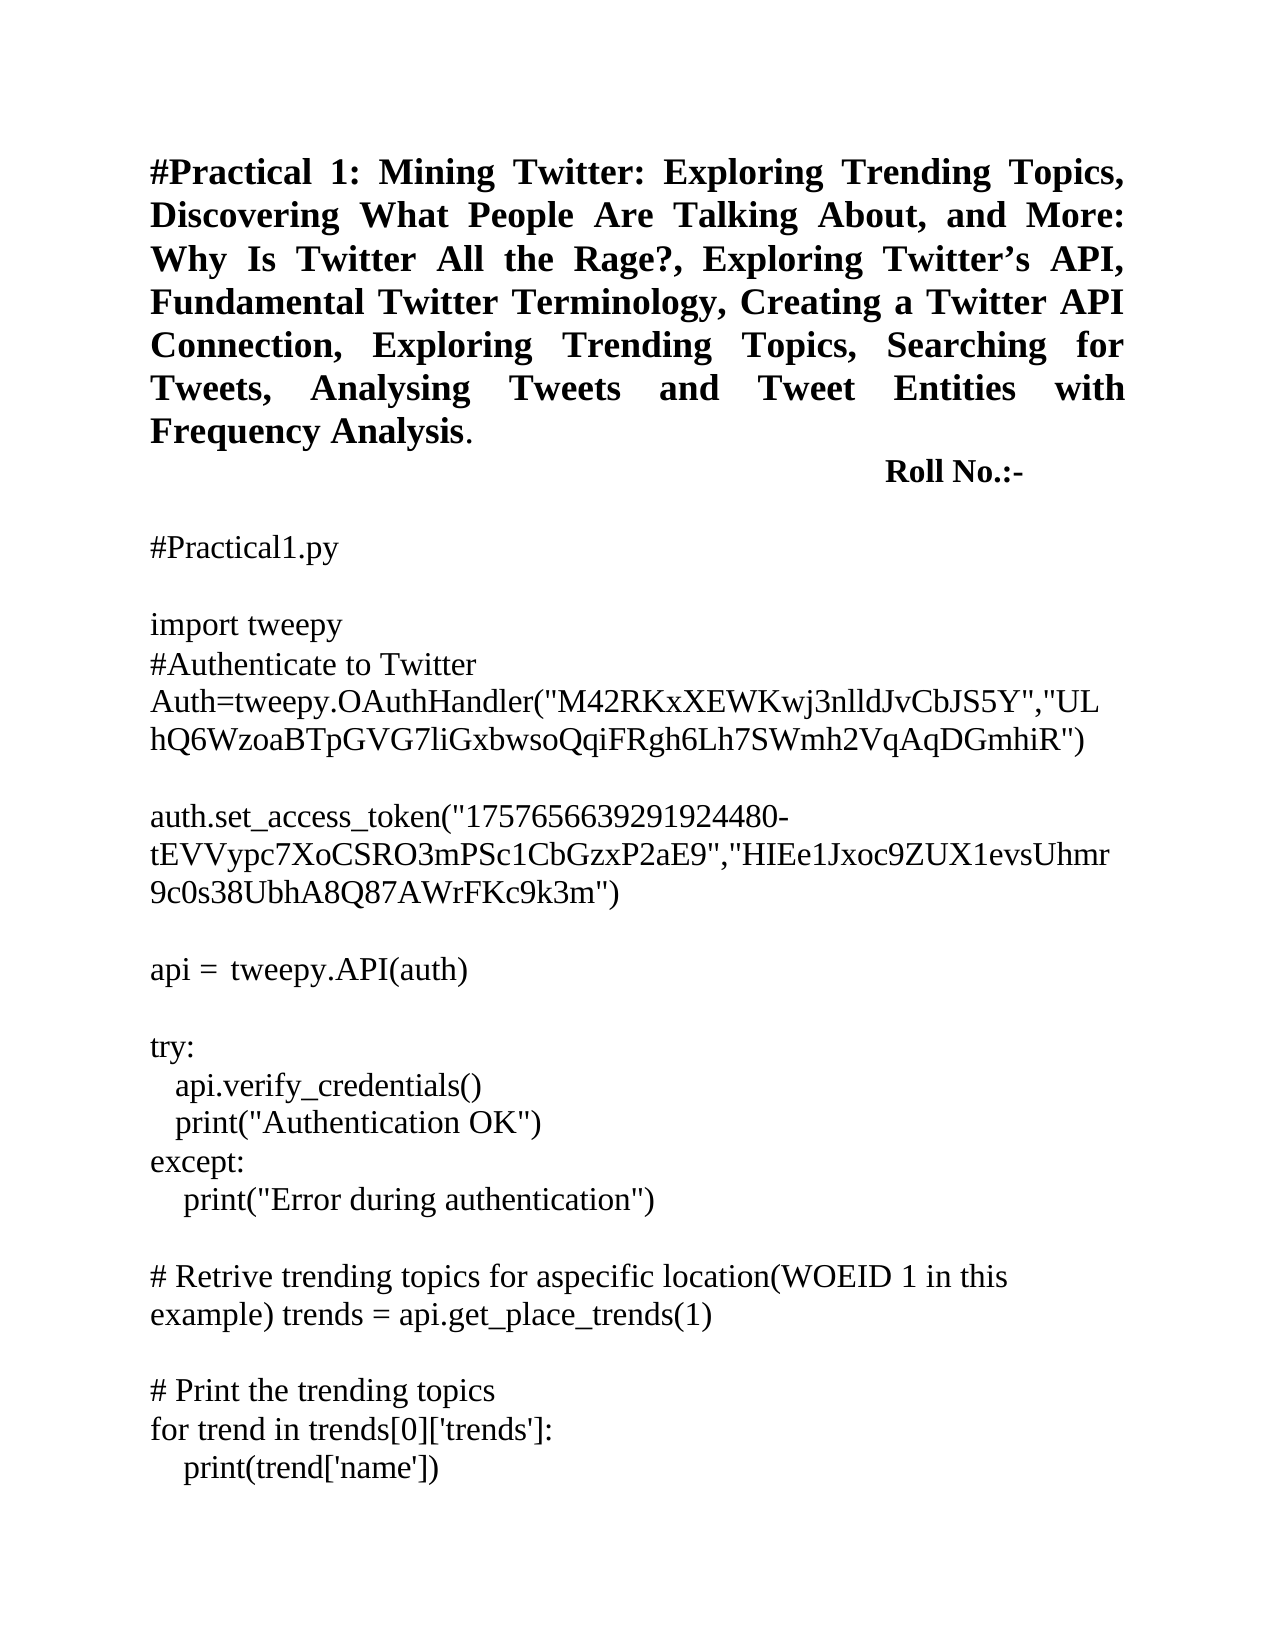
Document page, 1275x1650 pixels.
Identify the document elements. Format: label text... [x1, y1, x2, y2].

text api = tweepy.API(auth) try: [150, 919, 509, 1072]
text #Practical1.py import tweepy [150, 497, 343, 651]
text Auth=tweepy.OAuthHandler("M42RKxXEWKwj3nlldJvCbJS5Y","UL hQ6WzoaBTpGVG7liGxbwsoQqiFRgh6Lh7SWmh2VqAqDGmhiR") [150, 681, 1275, 758]
text # Retrive trending topics for aspecific location(WOEID 1 in this example) trends = api.get_place_trends(1) [150, 1256, 1126, 1333]
title #Practical 1: Mining Twitter: Exploring Trending Topics, Discovering What People Are Talking About, and More: Why Is Twitter All the Rage?, Exploring Twitter’s API, Fundamental Twitter Terminology, Creating a Twitter API Connection, Exploring Trending Topics, Searching for Tweets, Analysing Tweets and Tweet Entities with Frequency Analysis. [150, 150, 1125, 452]
text for trend in trends[0]['trends']: print(trend['name']) [150, 1409, 632, 1486]
text #Authenticate to Twitter [150, 651, 1275, 681]
text # Print the trending topics [150, 1371, 1275, 1409]
text Roll No.:- [106, 452, 1275, 490]
text print("Error during authentication") [183, 1179, 1275, 1218]
text api.verify_credentials() [175, 1072, 1275, 1103]
text print("Authentication OK") except: [150, 1103, 632, 1179]
text auth.set_access_token("1757656639291924480- tEVVypc7XoCSRO3mPSc1CbGzxP2aE9","HIEe1Jxoc9ZUX1evsUhmr 9c0s38UbhA8Q87AWrFKc9k3m") [150, 796, 1275, 911]
